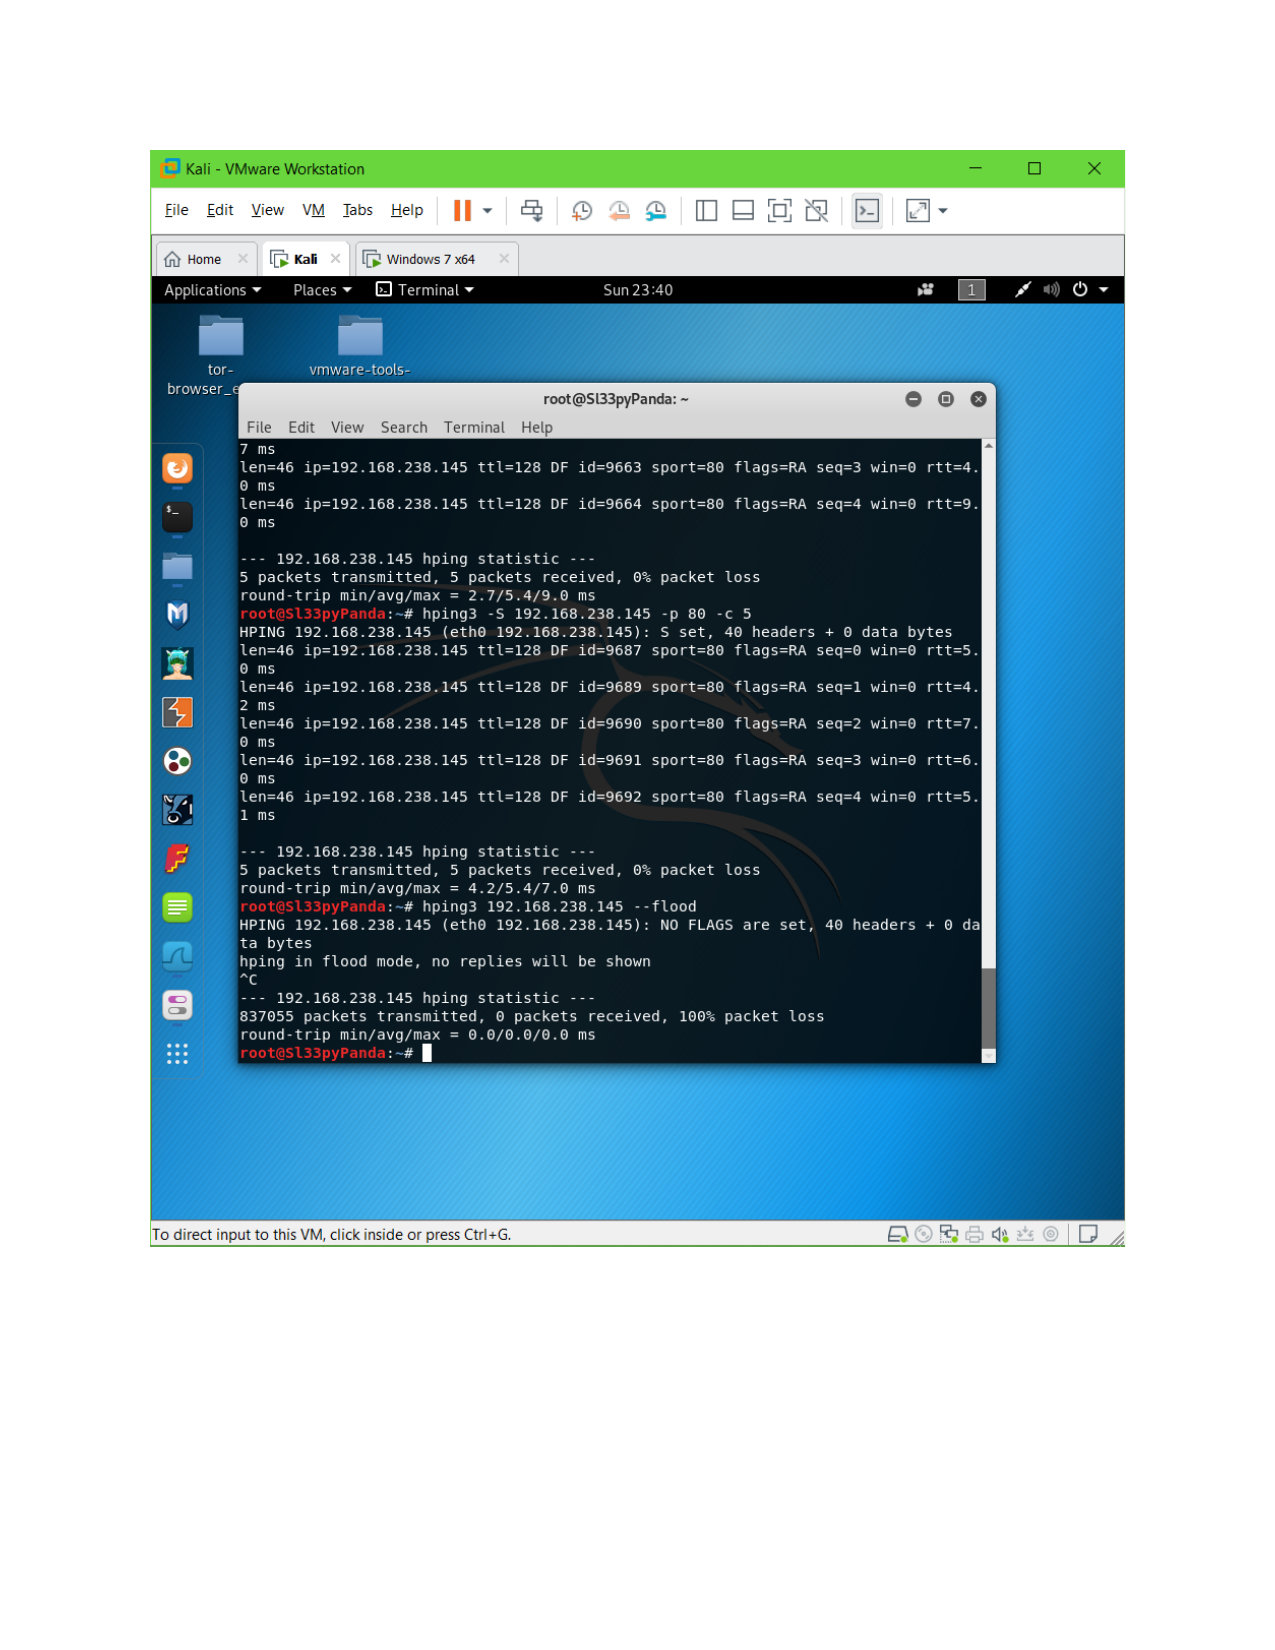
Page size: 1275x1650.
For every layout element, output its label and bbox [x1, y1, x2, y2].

picture [150, 150, 1125, 1247]
